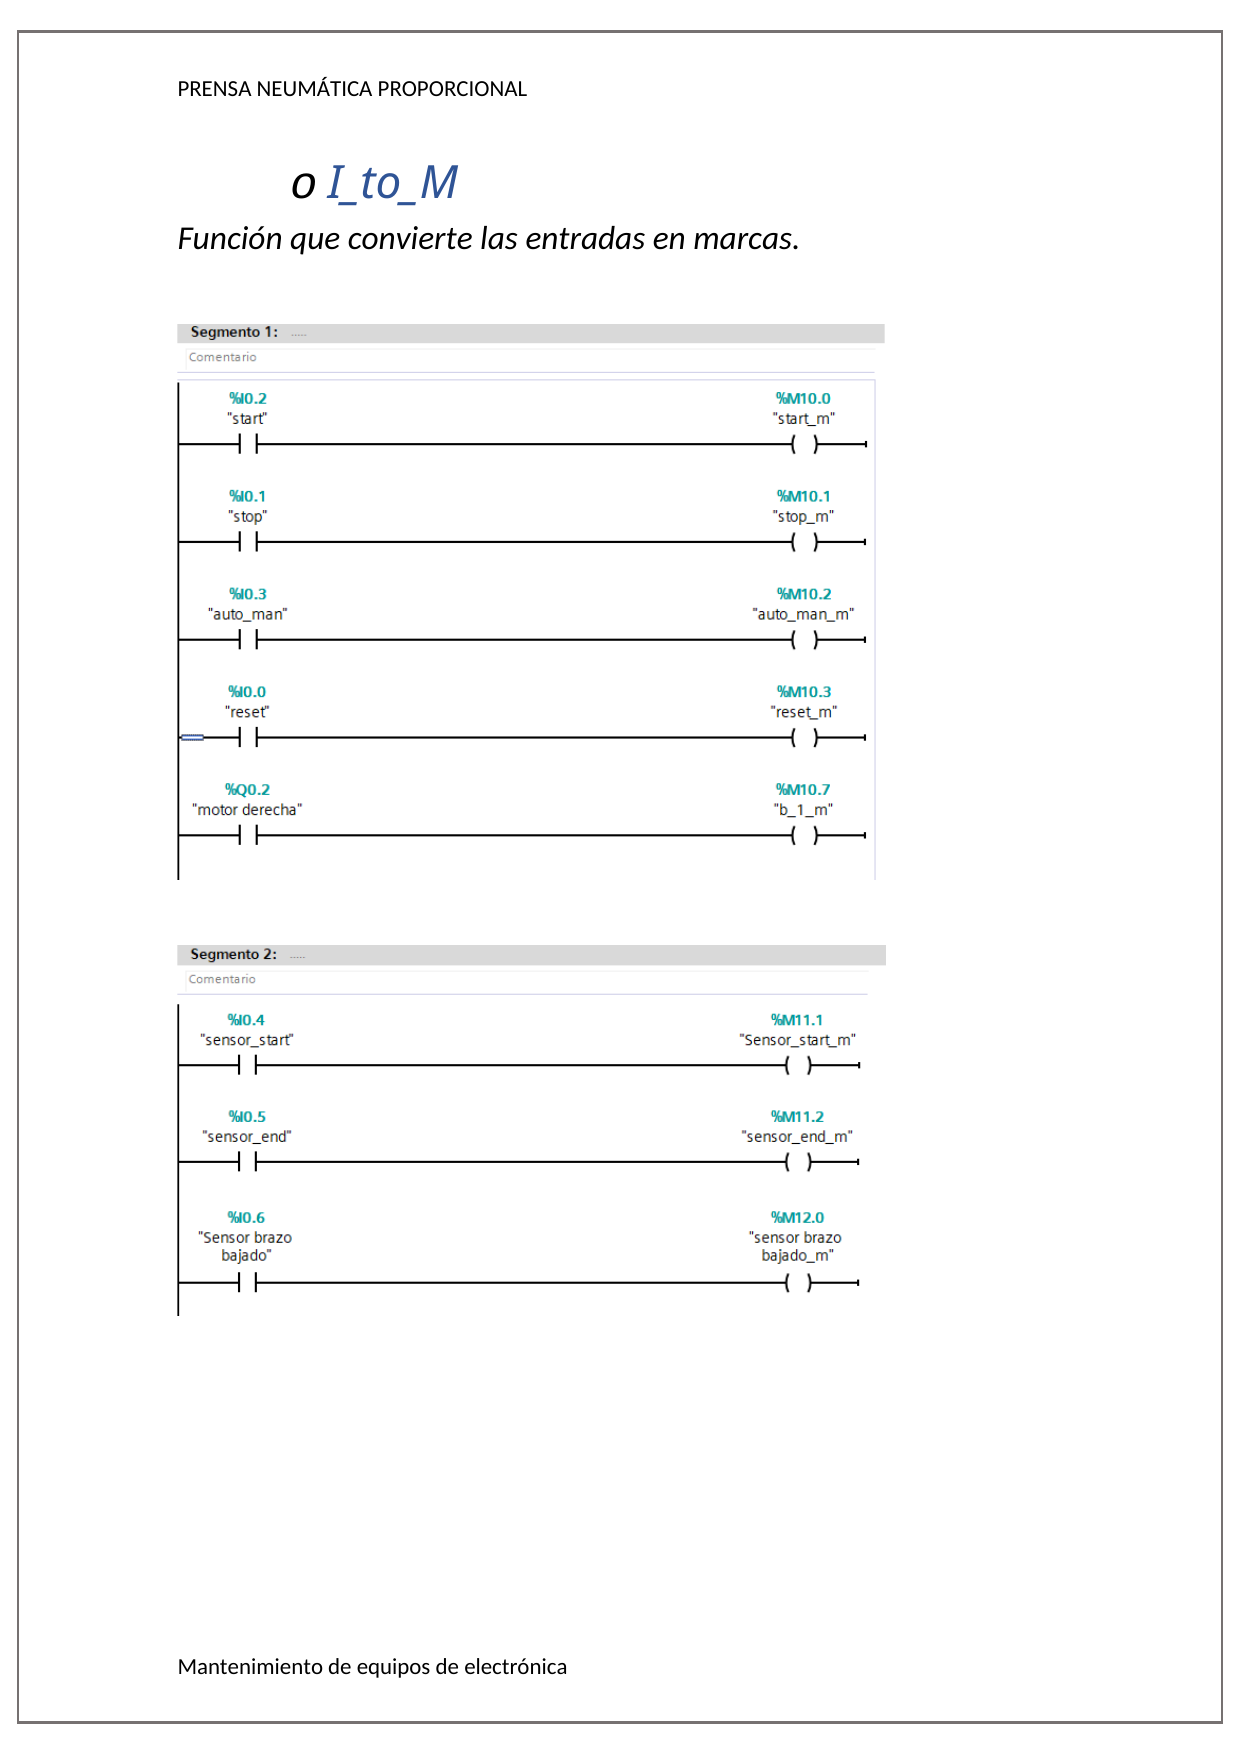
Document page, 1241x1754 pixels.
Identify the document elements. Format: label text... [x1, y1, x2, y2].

text Función que convierte las entradas en marcas. [177, 217, 1063, 258]
picture [177, 945, 886, 1316]
picture [177, 324, 885, 880]
subtitle I_to_M [290, 149, 1063, 212]
